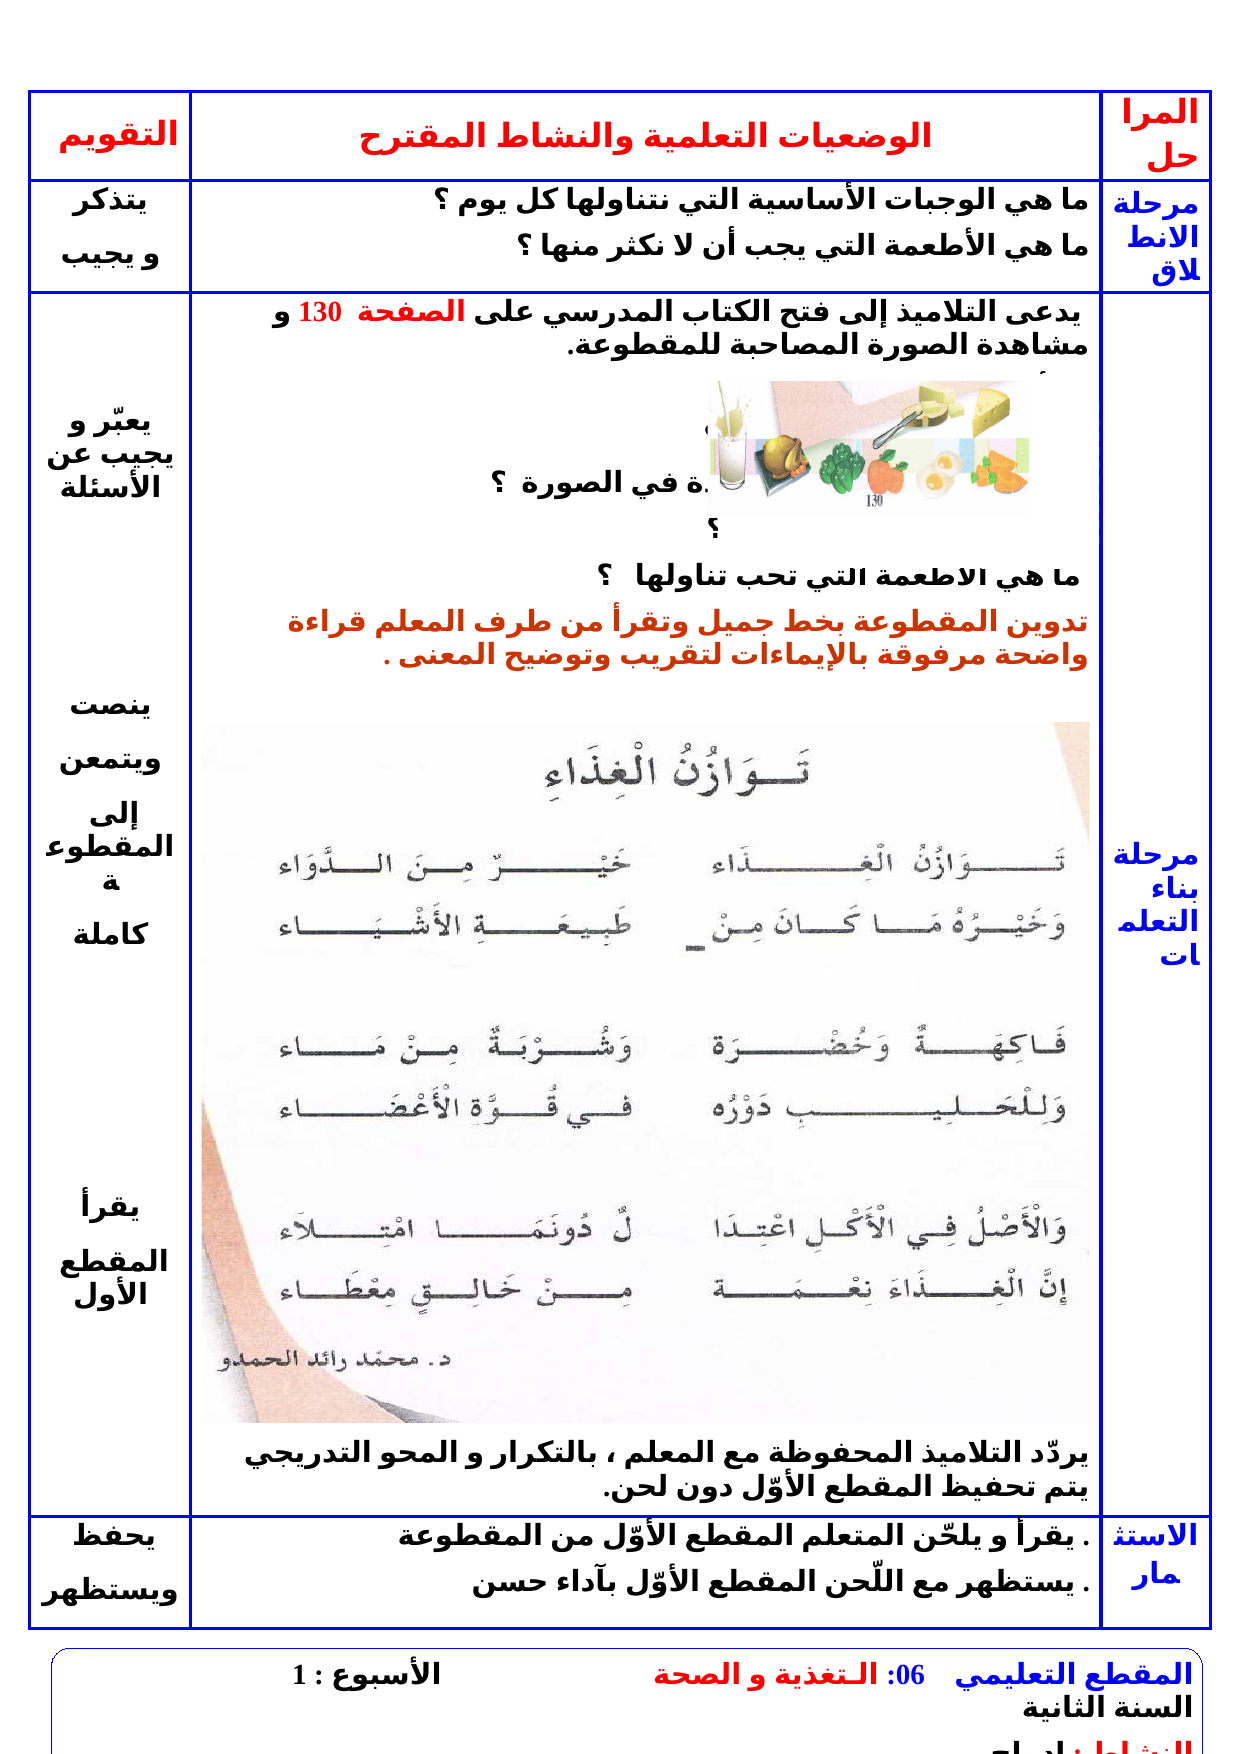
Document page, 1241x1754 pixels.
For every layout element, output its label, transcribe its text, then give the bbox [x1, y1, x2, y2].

table_cell يحفظ ويستظهر [31, 1518, 189, 1627]
picture [707, 381, 1029, 518]
table_cell مرحلة بناء التعلمات [1103, 294, 1209, 1515]
picture [201, 722, 1090, 1423]
table_cell الاستثمار [1103, 1518, 1209, 1627]
table_cell مرحلة الانطلاق [1103, 182, 1209, 291]
table_cell يعبّر و يجيب عن الأسئلة ينصت ويتمعن إلى المقطوعة كاملة يقرأ المقطع الأول [31, 294, 189, 1515]
table_cell يدعى التلاميذ إلى فتح الكتاب المدرسي على الصفحة 130 و مشاهدة الصورة المصاحبة للمقطوعة. يسأل المعلم : ماذا تشاهدون في الصورة ؟ من يسمي الأطعمة الموجودة في الصورة ؟ ماذا نتناول على الإفطار ؟ ما هي الأطعمة التي تحب تناولها ؟ تدوين المقطوعة بخط جميل وتقرأ من طرف المعلم قراءة واضحة مرفوقة بالإيماءات لتقريب وتوضيح المعنى . يردّد التلاميذ المحفوظة مع المعلم ، بالتكرار و المحو التدريجي يتم تحفيظ المقطع الأوّل دون لحن. [192, 294, 1099, 1515]
table_header الوضعيات التعلمية والنشاط المقترح [192, 93, 1099, 179]
table_cell يتذكر و يجيب [31, 182, 189, 291]
table_header التقويم [31, 93, 189, 179]
table_header المراحل [1103, 93, 1209, 179]
table_cell يقرأ و يلحّن المتعلم المقطع الأوّل من المقطوعة . يستظهر مع اللّحن المقطع الأوّل بآداء حسن . [192, 1518, 1099, 1627]
table_cell ما هي الوجبات الأساسية التي نتناولها كل يوم ؟ ما هي الأطعمة التي يجب أن لا نكثر منها ؟ [192, 182, 1099, 291]
